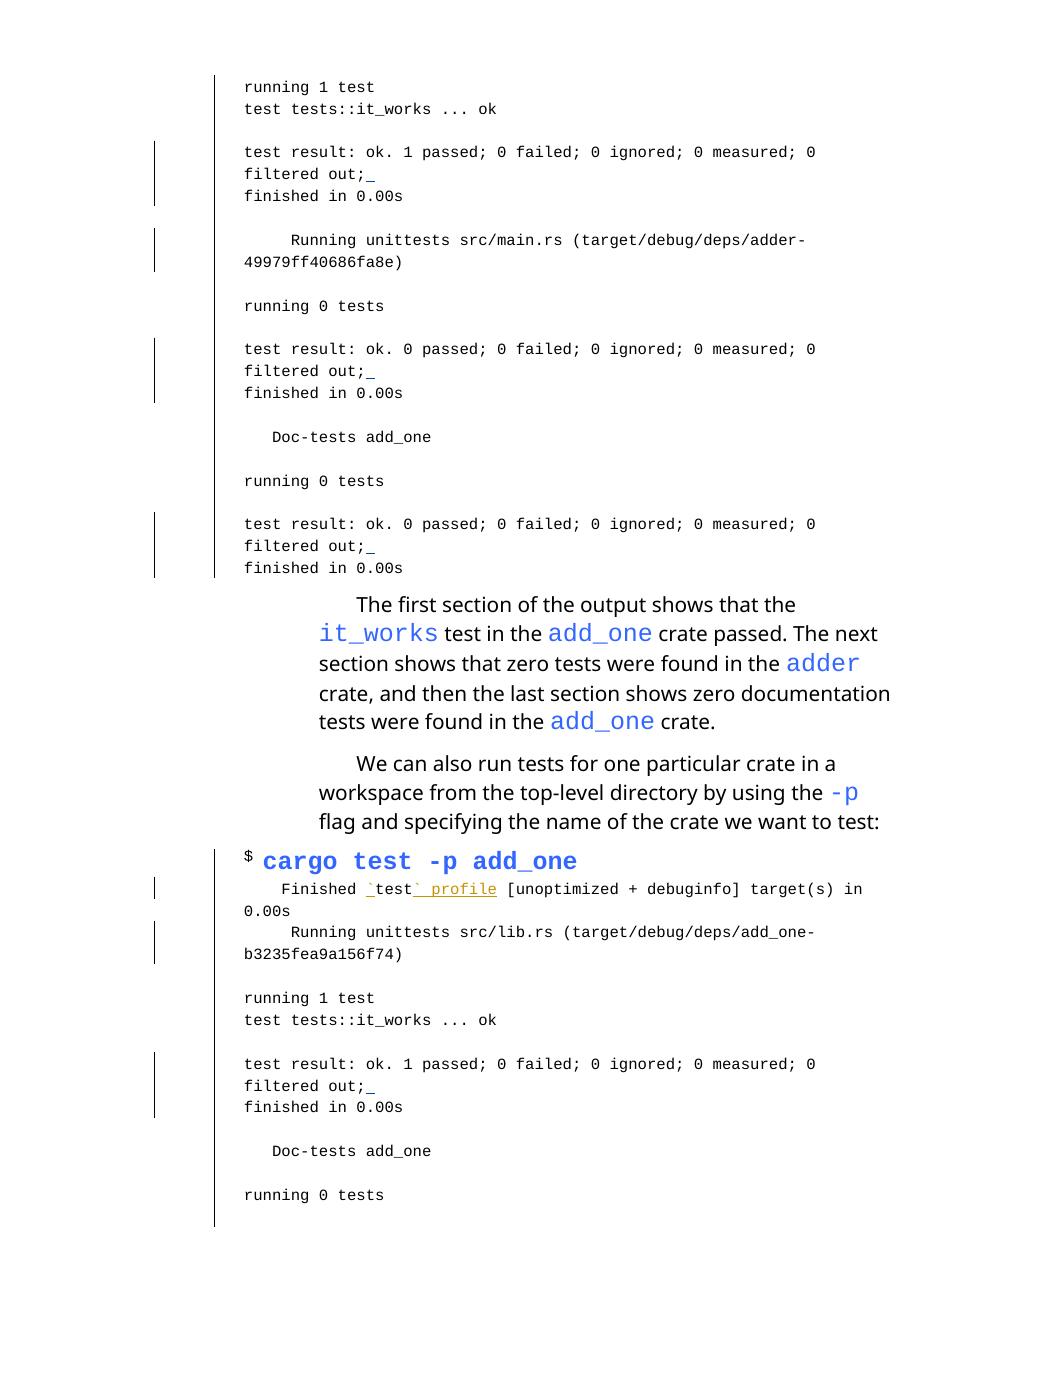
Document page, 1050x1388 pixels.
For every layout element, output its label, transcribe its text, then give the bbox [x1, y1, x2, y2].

text b3235fea9a156f74) [215, 942, 900, 964]
text finished in 0.00s [215, 184, 900, 206]
text test tests::it_works ... ok [215, 97, 900, 119]
text filtered out; [215, 359, 900, 381]
text Finished test [unoptimized + debuginfo] target(s) in 0.00s [215, 877, 900, 921]
text We can also run tests for one particular crate in a workspace from the top-level directory by using the -p flag and specifying the name of the crate we want to test: [319, 749, 900, 836]
text running 0 tests [215, 294, 900, 316]
text test result: ok. 1 passed; 0 failed; 0 ignored; 0 measured; 0 [215, 1052, 900, 1074]
text test result: ok. 1 passed; 0 failed; 0 ignored; 0 measured; 0 [215, 141, 900, 162]
text test result: ok. 0 passed; 0 failed; 0 ignored; 0 measured; 0 [215, 512, 900, 534]
text filtered out; [215, 162, 900, 184]
text finished in 0.00s [215, 1096, 900, 1117]
text Running unittests src/main.rs (target/debug/deps/adder- [215, 228, 900, 250]
text running 1 test [215, 75, 900, 97]
text running 0 tests [215, 469, 900, 491]
text $ cargo test -p add_one [213, 848, 900, 877]
text finished in 0.00s [215, 381, 900, 403]
text test result: ok. 0 passed; 0 failed; 0 ignored; 0 measured; 0 [215, 337, 900, 359]
text finished in 0.00s [215, 556, 900, 578]
text 49979ff40686fa8e) [215, 250, 900, 272]
text filtered out; [215, 534, 900, 556]
text running 0 tests [215, 1183, 900, 1205]
text test tests::it_works ... ok [215, 1008, 900, 1030]
text running 1 test [215, 986, 900, 1008]
text Doc-tests add_one [215, 425, 900, 447]
text The first section of the output shows that the it_works test in the add_one crate passed. The next section shows that zero tests were found in the adder crate, and then the last section shows zero documentation tests were found in the add_one crate. [319, 591, 900, 737]
text filtered out; [215, 1074, 900, 1096]
text Doc-tests add_one [215, 1139, 900, 1161]
text Running unittests src/lib.rs (target/debug/deps/add_one- [215, 921, 900, 942]
